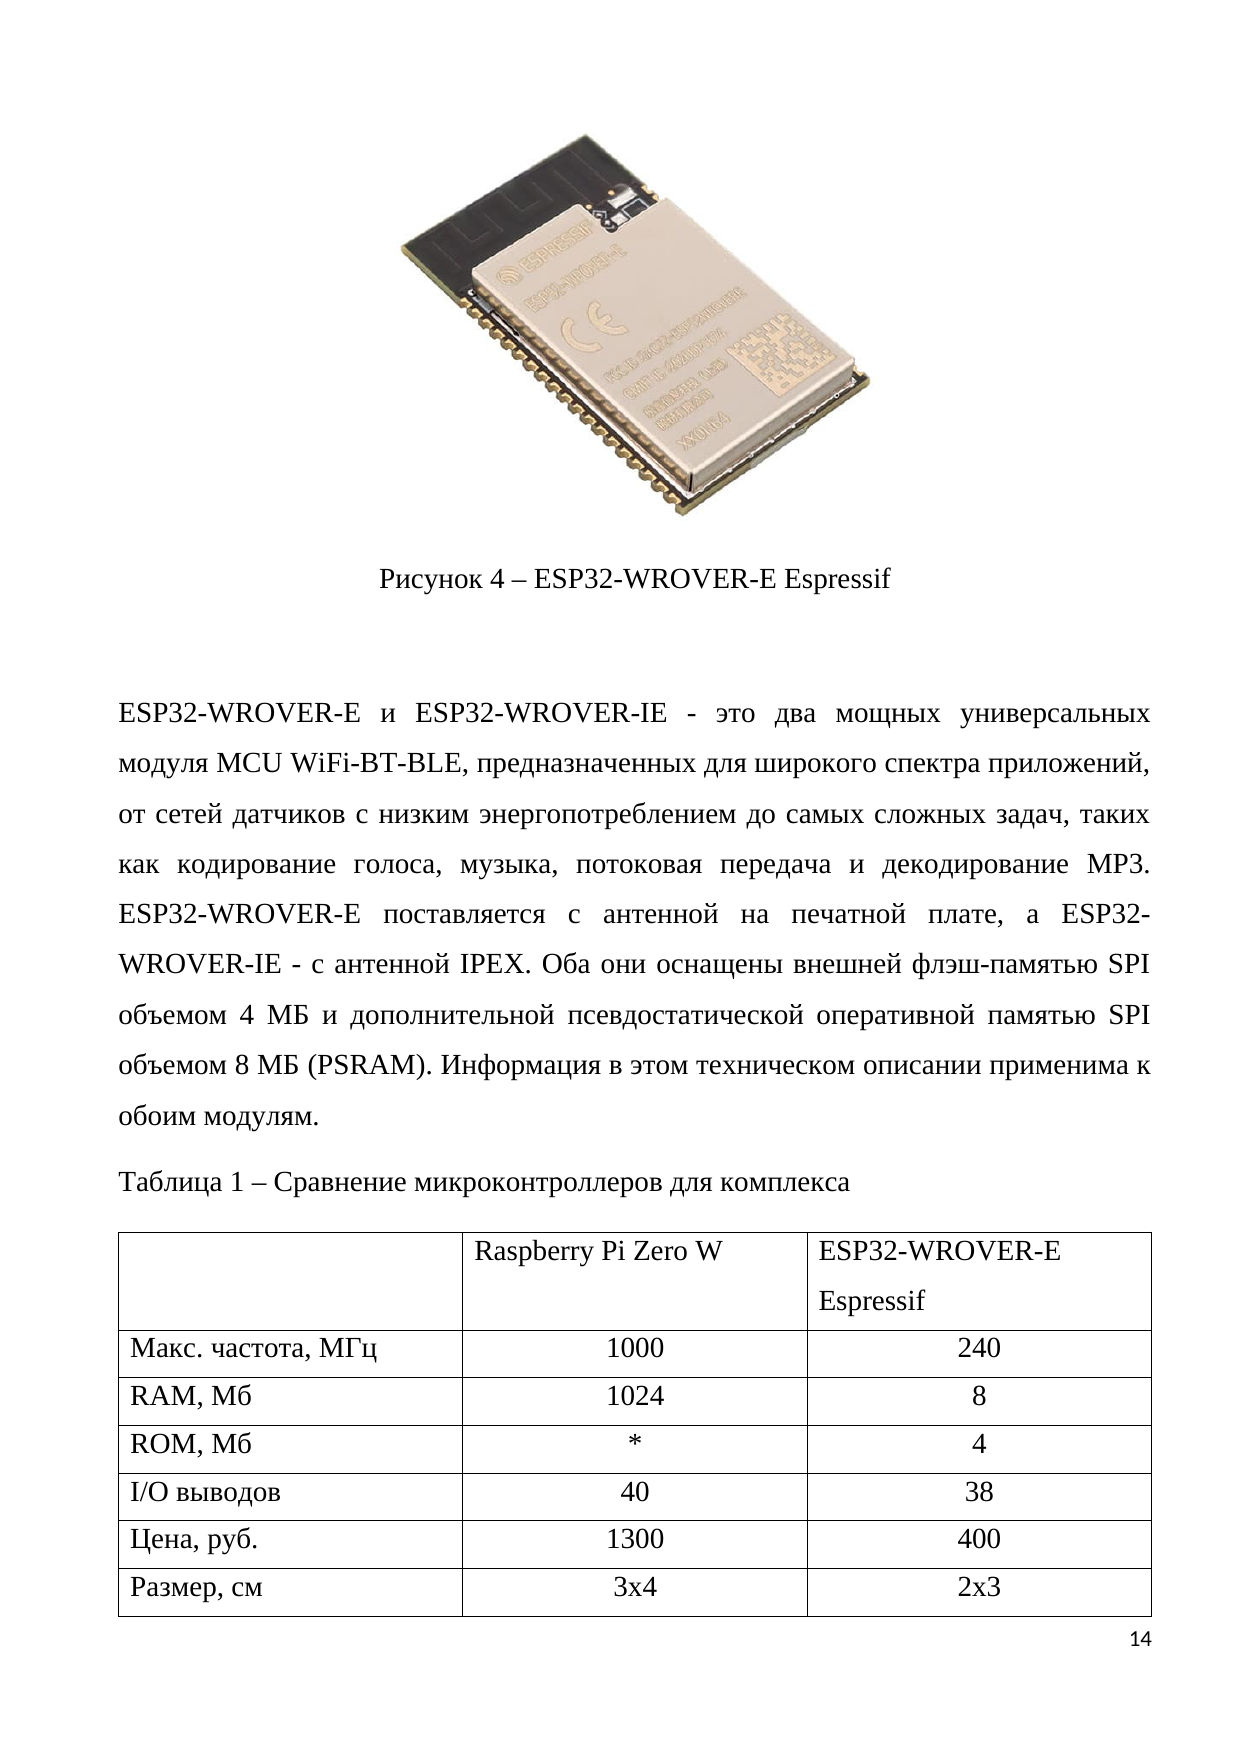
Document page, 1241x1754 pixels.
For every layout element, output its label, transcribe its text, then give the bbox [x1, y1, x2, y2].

table_cell 1000 [463, 1331, 807, 1377]
table_cell 2x3 [808, 1569, 1151, 1616]
table_cell Макс. частота, МГц [119, 1331, 462, 1377]
table_cell 400 [808, 1521, 1151, 1568]
table_header Raspberry Pi Zero W [463, 1233, 807, 1329]
table_cell ROM, Мб [119, 1426, 462, 1473]
table_cell Цена, руб. [119, 1521, 462, 1568]
text ESP32-WROVER-E и ESP32-WROVER-IE - это два мощных универсальных модуля MCU WiFi-BT-BLE, предназначенных для широкого спектра приложений, от сетей датчиков с низким энергопотреблением до самых сложных задач, таких как кодирование голоса, музыка, потоковая передача и декодирование MP3. ESP32-WROVER-E поставляется с антенной на печатной плате, а ESP32-WROVER-IE - с антенной IPEX. Оба они оснащены внешней флэш-памятью SPI объемом 4 МБ и дополнительной псевдостатической оперативной памятью SPI объемом 8 МБ (PSRAM). Информация в этом техническом описании применима к обоим модулям. [118, 695, 1152, 1131]
table_cell * [463, 1426, 807, 1473]
table_header ESP32-WROVER-E Espressif [808, 1233, 1151, 1329]
table_cell 1300 [463, 1521, 807, 1568]
table_cell 3x4 [463, 1569, 807, 1616]
table_cell RAM, Мб [119, 1378, 462, 1425]
table_cell 8 [808, 1378, 1151, 1425]
table_cell 1024 [463, 1378, 807, 1425]
table_cell 38 [808, 1474, 1151, 1520]
table_cell Размер, см [119, 1569, 462, 1616]
text Таблица 1 – Сравнение микроконтроллеров для комплекса [118, 1164, 1152, 1198]
table_cell I/O выводов [119, 1474, 462, 1520]
table_header [119, 1233, 462, 1329]
picture [362, 118, 908, 531]
table_cell 4 [808, 1426, 1151, 1473]
text Рисунок 4 – ESP32-WROVER-E Espressif [118, 561, 1152, 595]
table_cell 240 [808, 1331, 1151, 1377]
table_cell 40 [463, 1474, 807, 1520]
